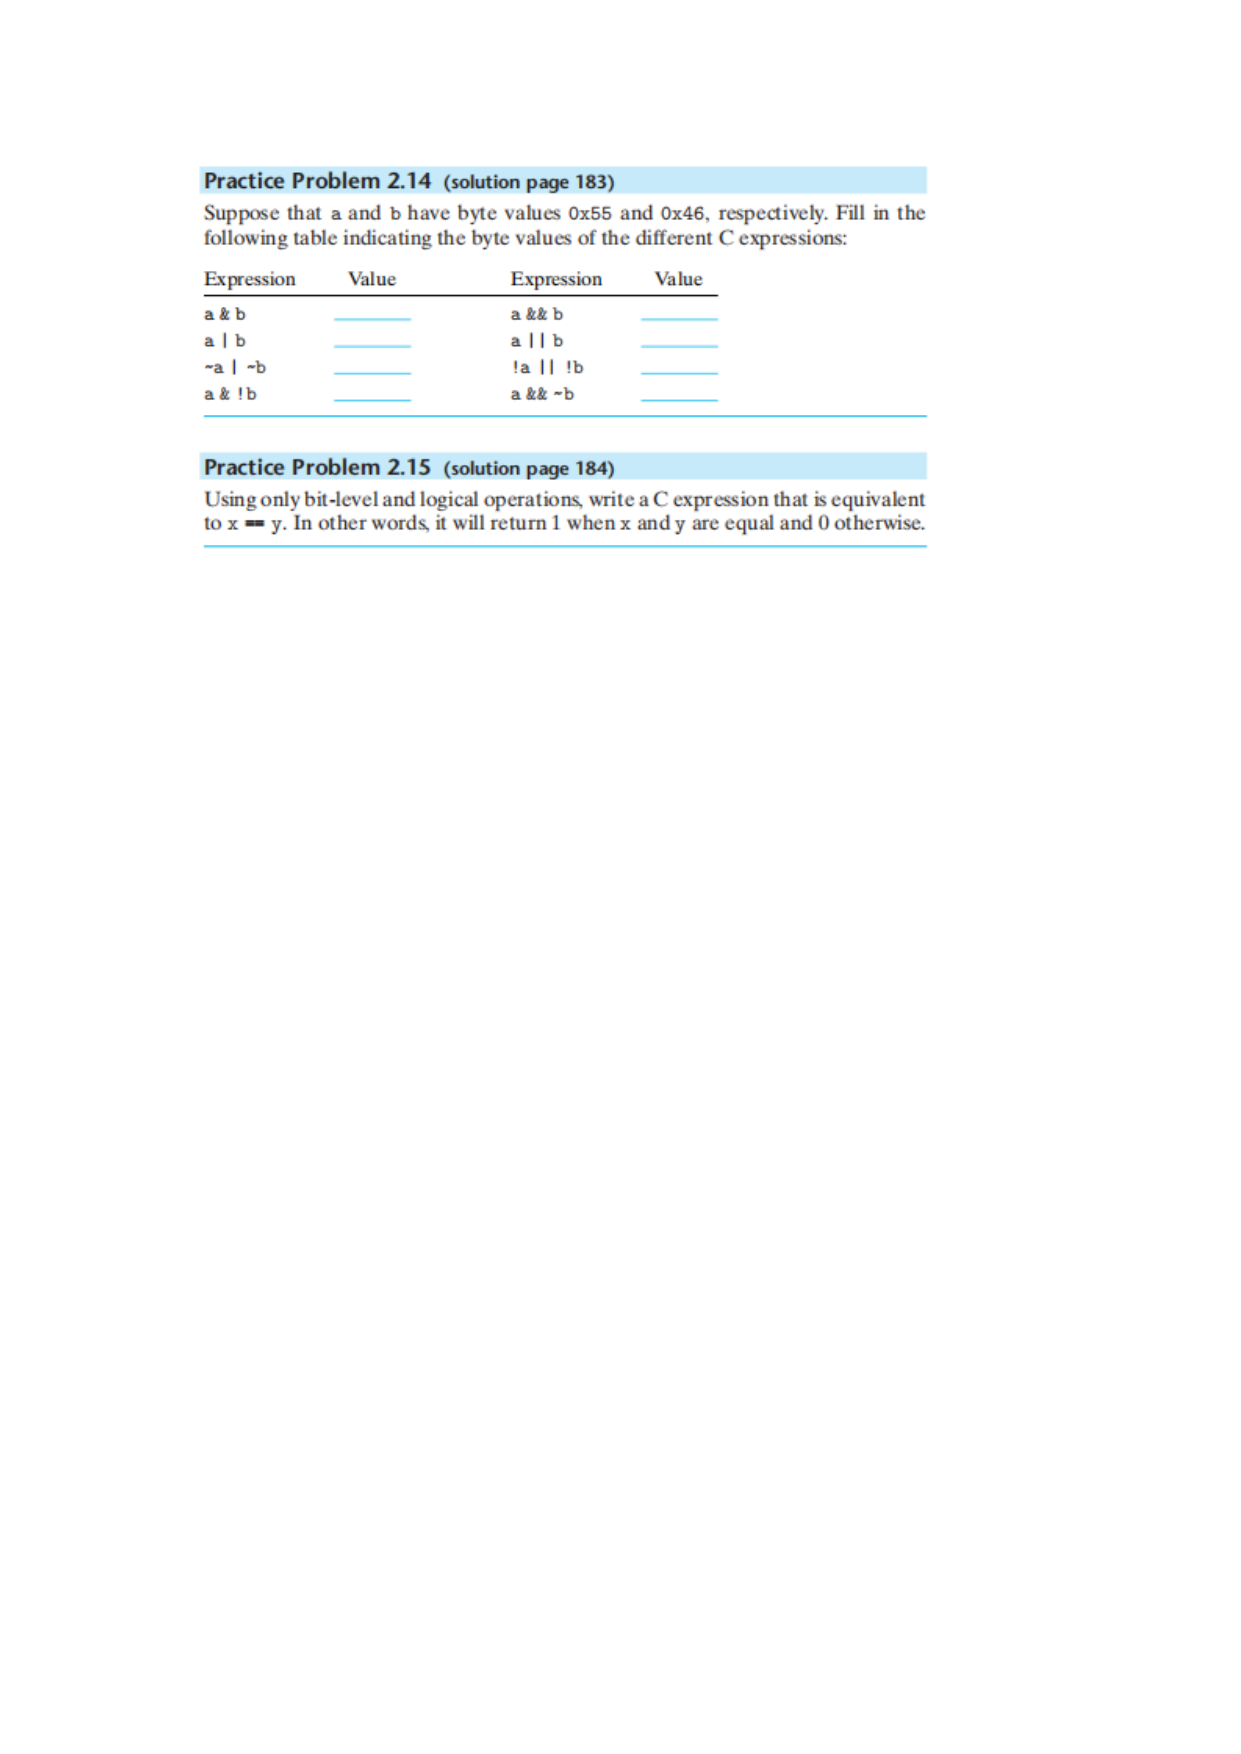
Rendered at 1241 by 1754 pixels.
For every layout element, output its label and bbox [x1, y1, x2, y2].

picture [187, 151, 980, 569]
